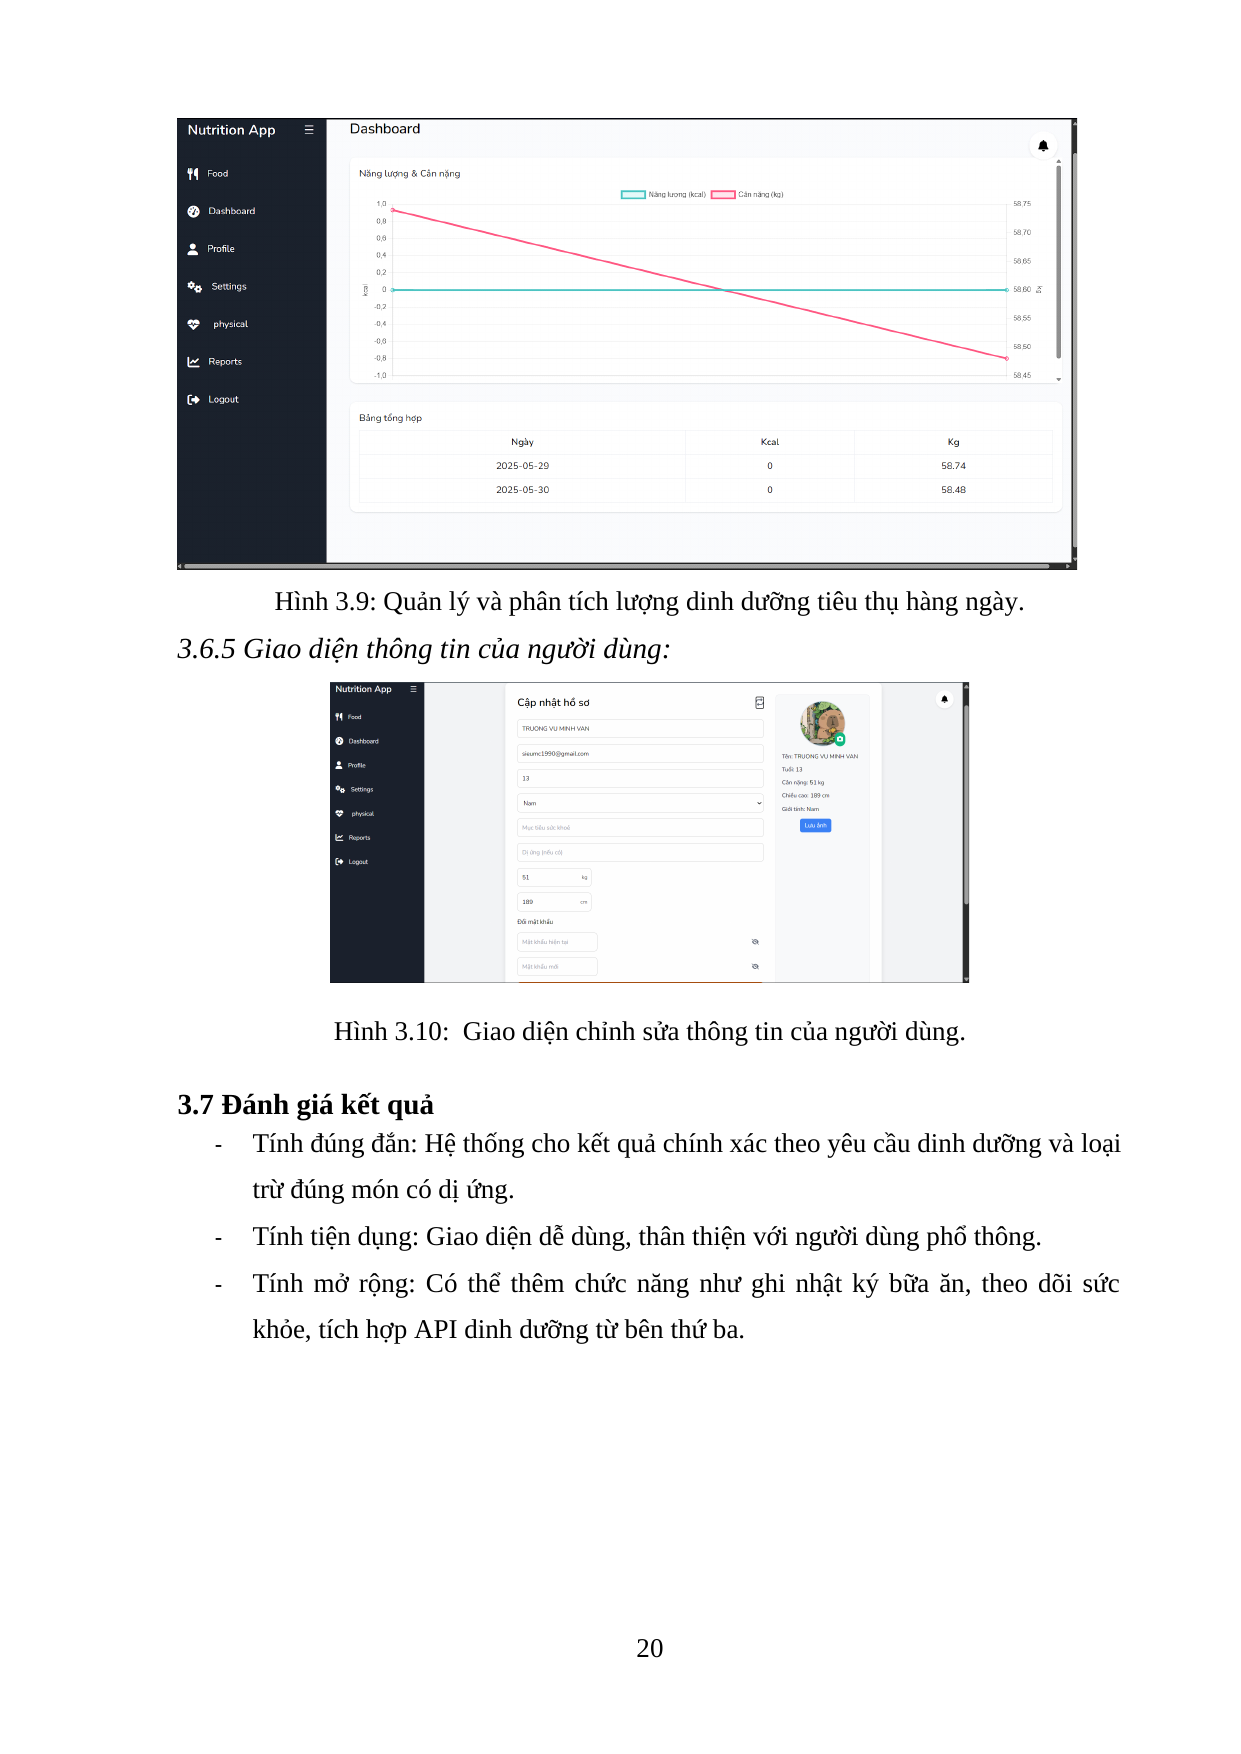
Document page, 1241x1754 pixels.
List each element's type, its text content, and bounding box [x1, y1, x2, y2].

list Tính đúng đắn: Hệ thống cho kết quả chính xác theo yêu cầu dinh dưỡng và loại trừ đúng món có dị ứng. [215, 1127, 1122, 1204]
list Tính mở rộng: Có thể thêm chức năng như ghi nhật ký bữa ăn, theo dõi sức khỏe, tích hợp API dinh dưỡng từ bên thứ ba. [215, 1267, 1122, 1344]
text Hình 3.10: Giao diện chỉnh sửa thông tin của người dùng. [177, 1015, 1122, 1046]
text Hình 3.9: Quản lý và phân tích lượng dinh dưỡng tiêu thụ hàng ngày. [177, 585, 1122, 616]
picture [330, 682, 970, 983]
list Tính tiện dụng: Giao diện dễ dùng, thân thiện với người dùng phổ thông. [215, 1220, 1122, 1251]
subtitle 3.7 Đánh giá kết quả [177, 1087, 1122, 1120]
picture [177, 118, 1078, 570]
text 3.6.5 Giao diện thông tin của người dùng: [177, 632, 1122, 665]
